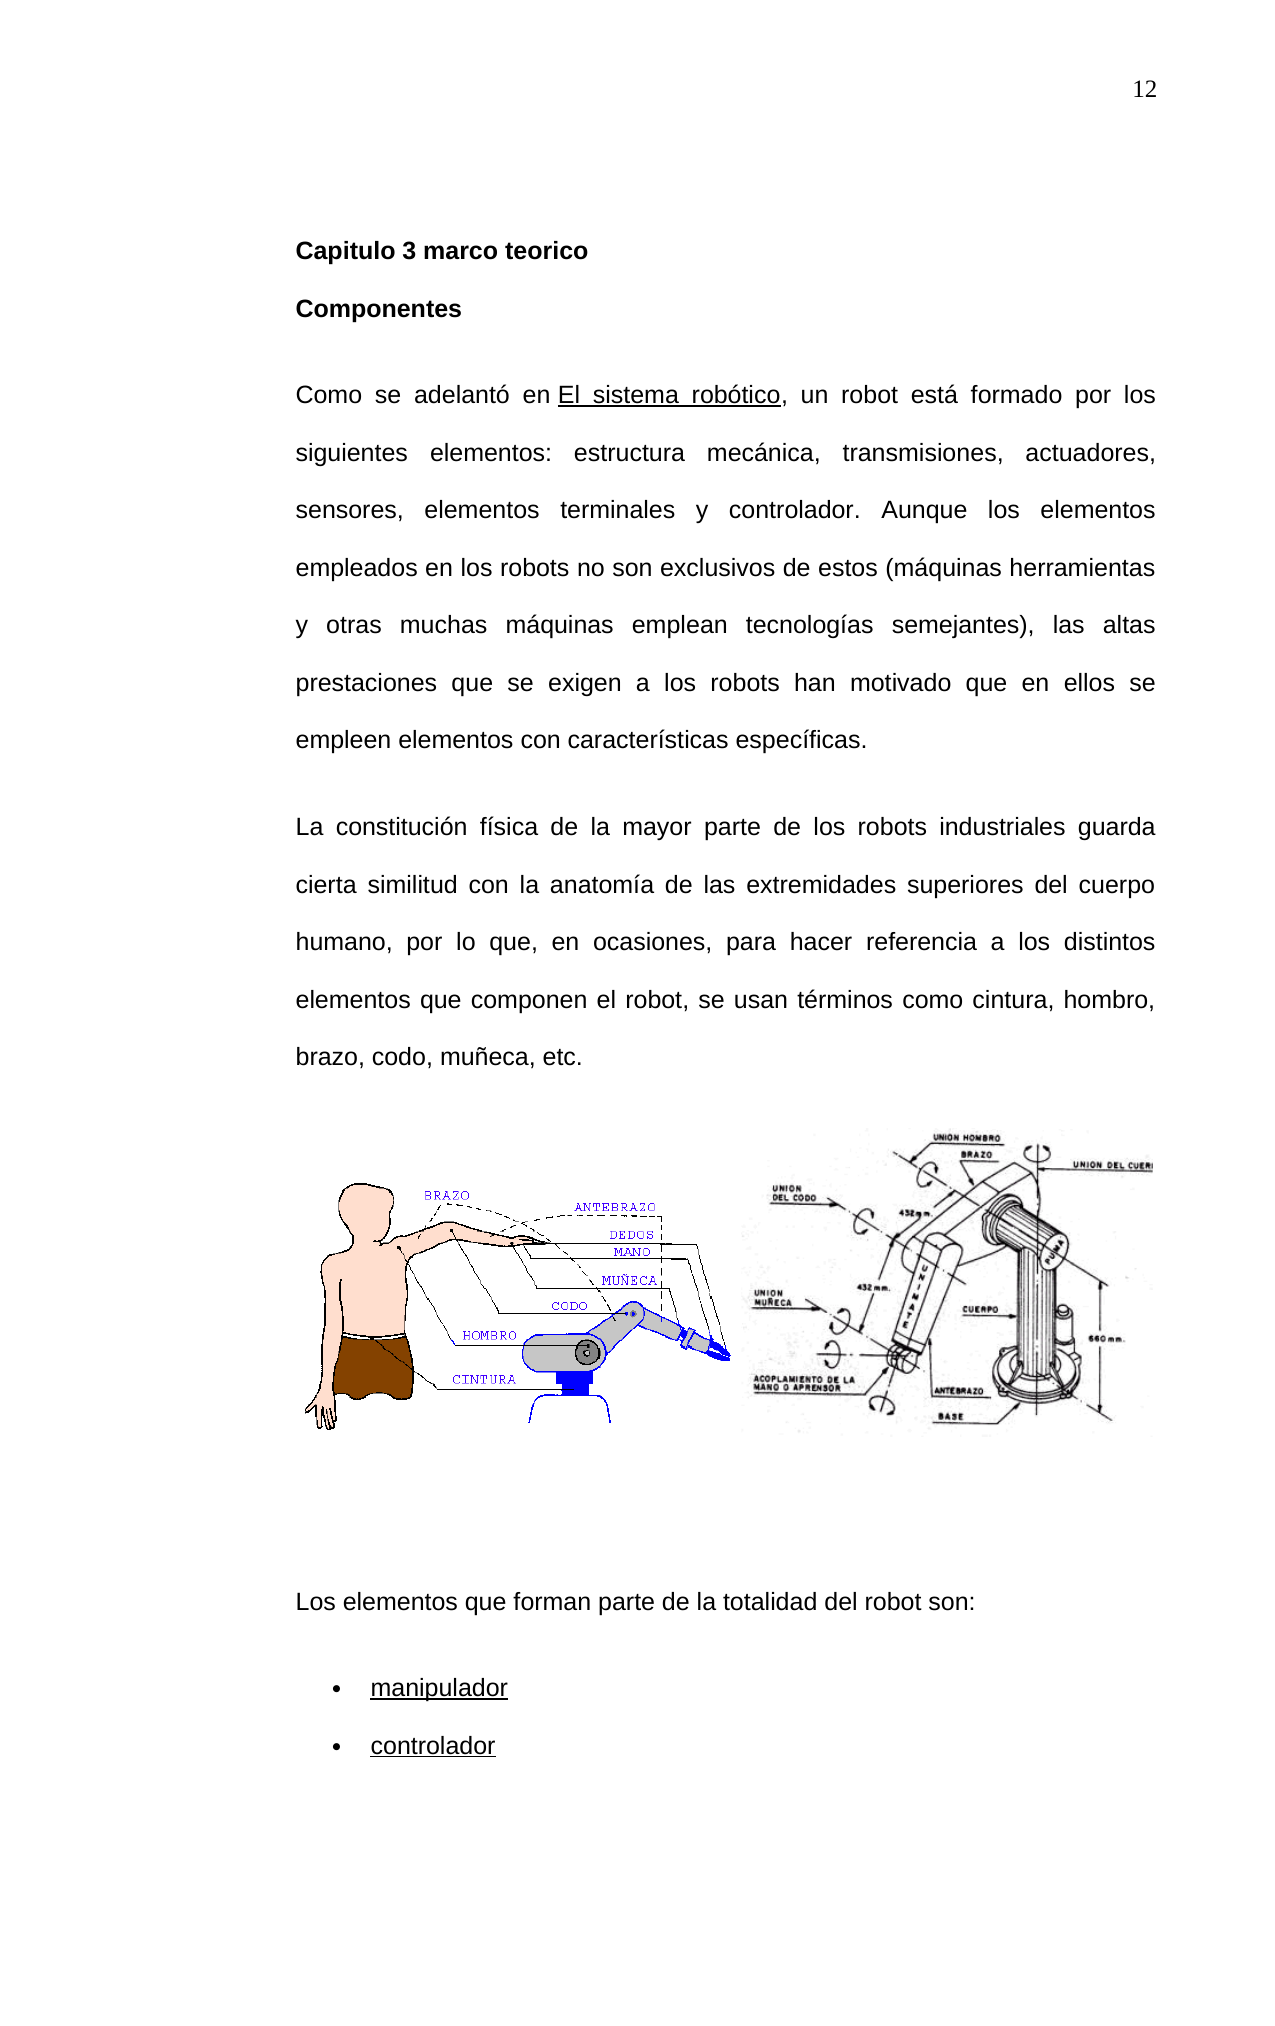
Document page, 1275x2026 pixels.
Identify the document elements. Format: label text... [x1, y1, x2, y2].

list controlador [333, 1731, 1157, 1759]
subtitle Componentes [295, 294, 1157, 322]
picture [295, 1128, 1153, 1437]
text Como se adelantó en El sistema robótico, un robot está formado por los siguientes elementos: estructura mecánica, transmisiones, actuadores, sensores, elementos terminales y controlador. Aunque los elementos empleados en los robots no son exclusivos de estos (máquinas herramientas y otras muchas máquinas emplean tecnologías semejantes), las altas prestaciones que se exigen a los robots han motivado que en ellos se empleen elementos con características específicas. [295, 380, 1157, 754]
text Los elementos que forman parte de la totalidad del robot son: [295, 1587, 1157, 1615]
text La constitución física de la mayor parte de los robots industriales guarda cierta similitud con la anatomía de las extremidades superiores del cuerpo humano, por lo que, en ocasiones, para hacer referencia a los distintos elementos que componen el robot, se usan términos como cintura, hombro, brazo, codo, muñeca, etc. [295, 812, 1157, 1071]
subtitle Capitulo 3 marco teorico [295, 236, 1157, 265]
list manipulador [333, 1673, 1157, 1702]
